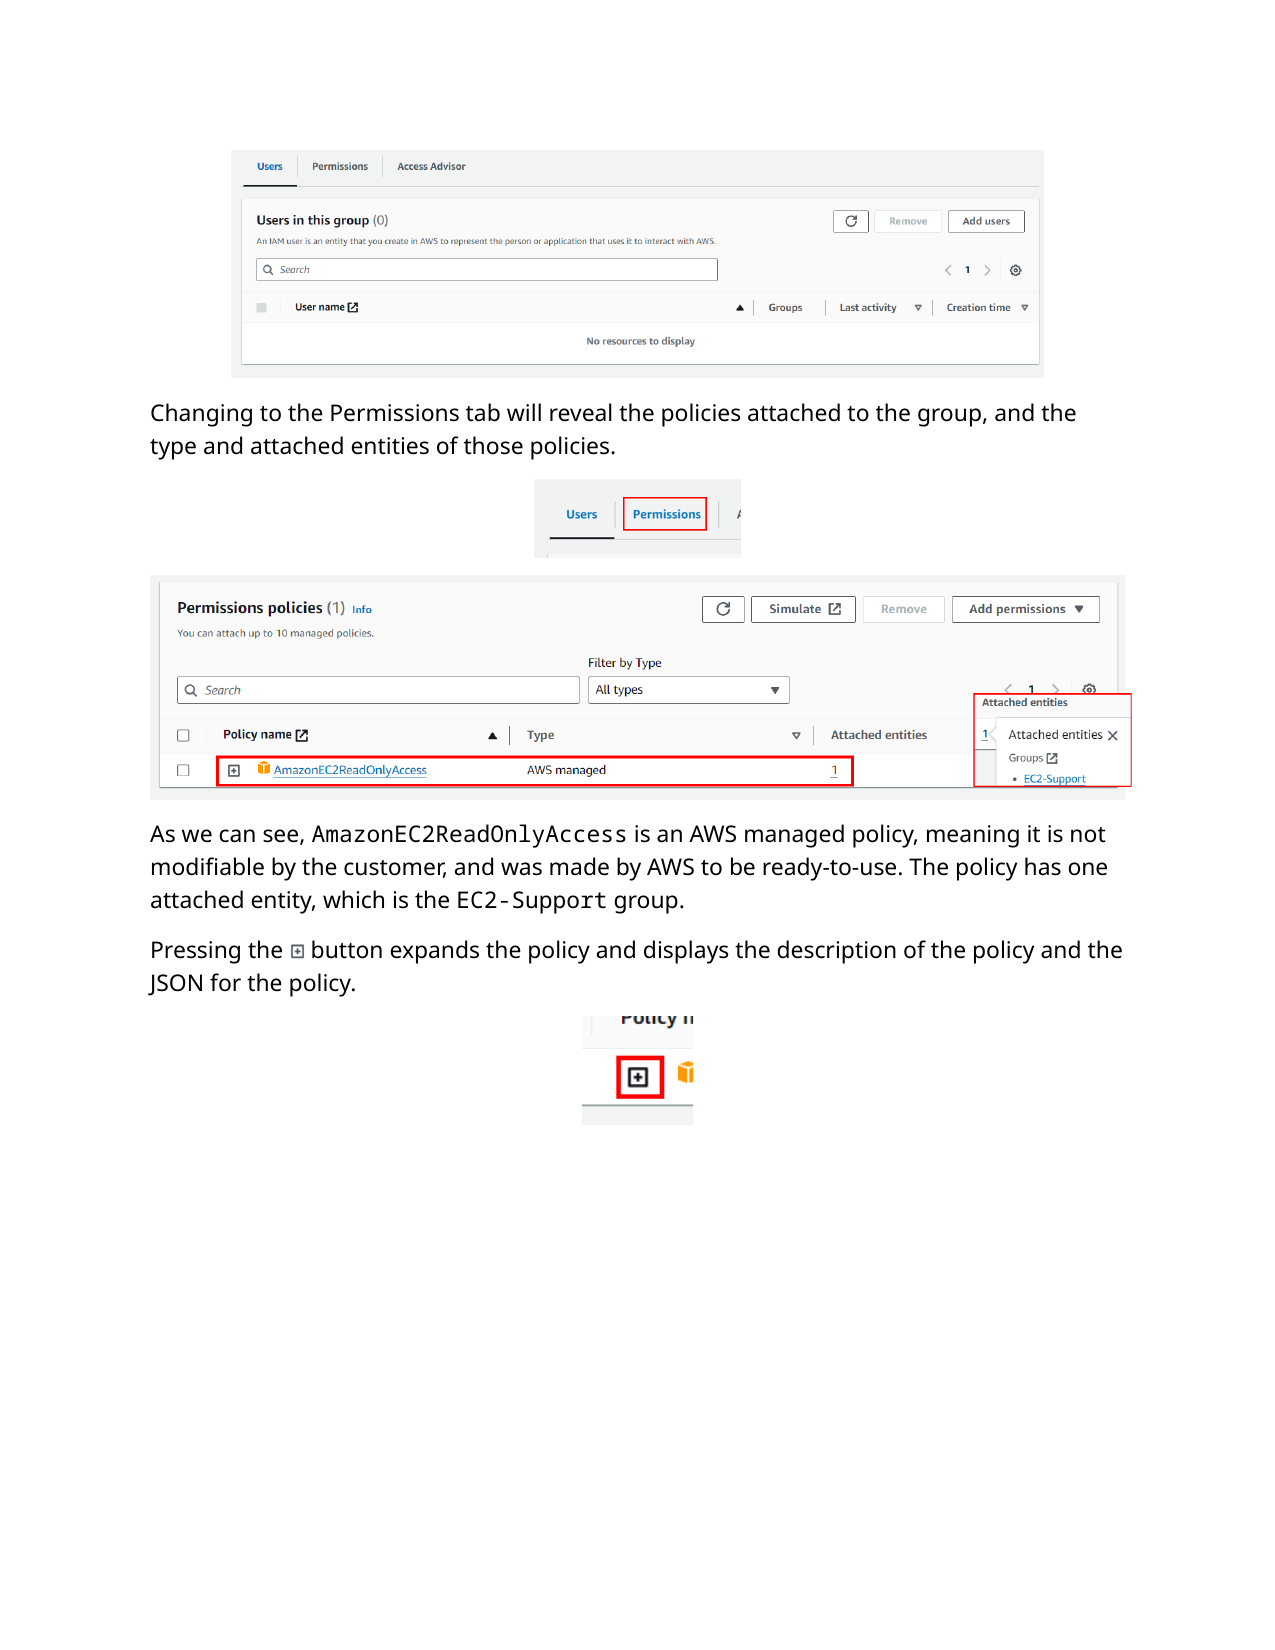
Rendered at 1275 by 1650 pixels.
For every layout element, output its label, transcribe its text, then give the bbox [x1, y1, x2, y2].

text Pressing the button expands the policy and displays the description of the policy and the JSON for the policy. [150, 934, 1125, 998]
text As we can see, AmazonEC2ReadOnlyAccess is an AWS managed policy, meaning it is not modifiable by the customer, and was made by AWS to be ready-to-use. The policy has one attached entity, which is the EC2-Support group. [150, 818, 1125, 915]
picture [289, 943, 305, 959]
text Changing to the Permissions tab will reveal the policies attached to the group, and the type and attached entities of those policies. [150, 396, 1125, 461]
picture [581, 1016, 694, 1125]
picture [534, 479, 741, 558]
picture [150, 575, 1132, 800]
picture [231, 150, 1045, 378]
